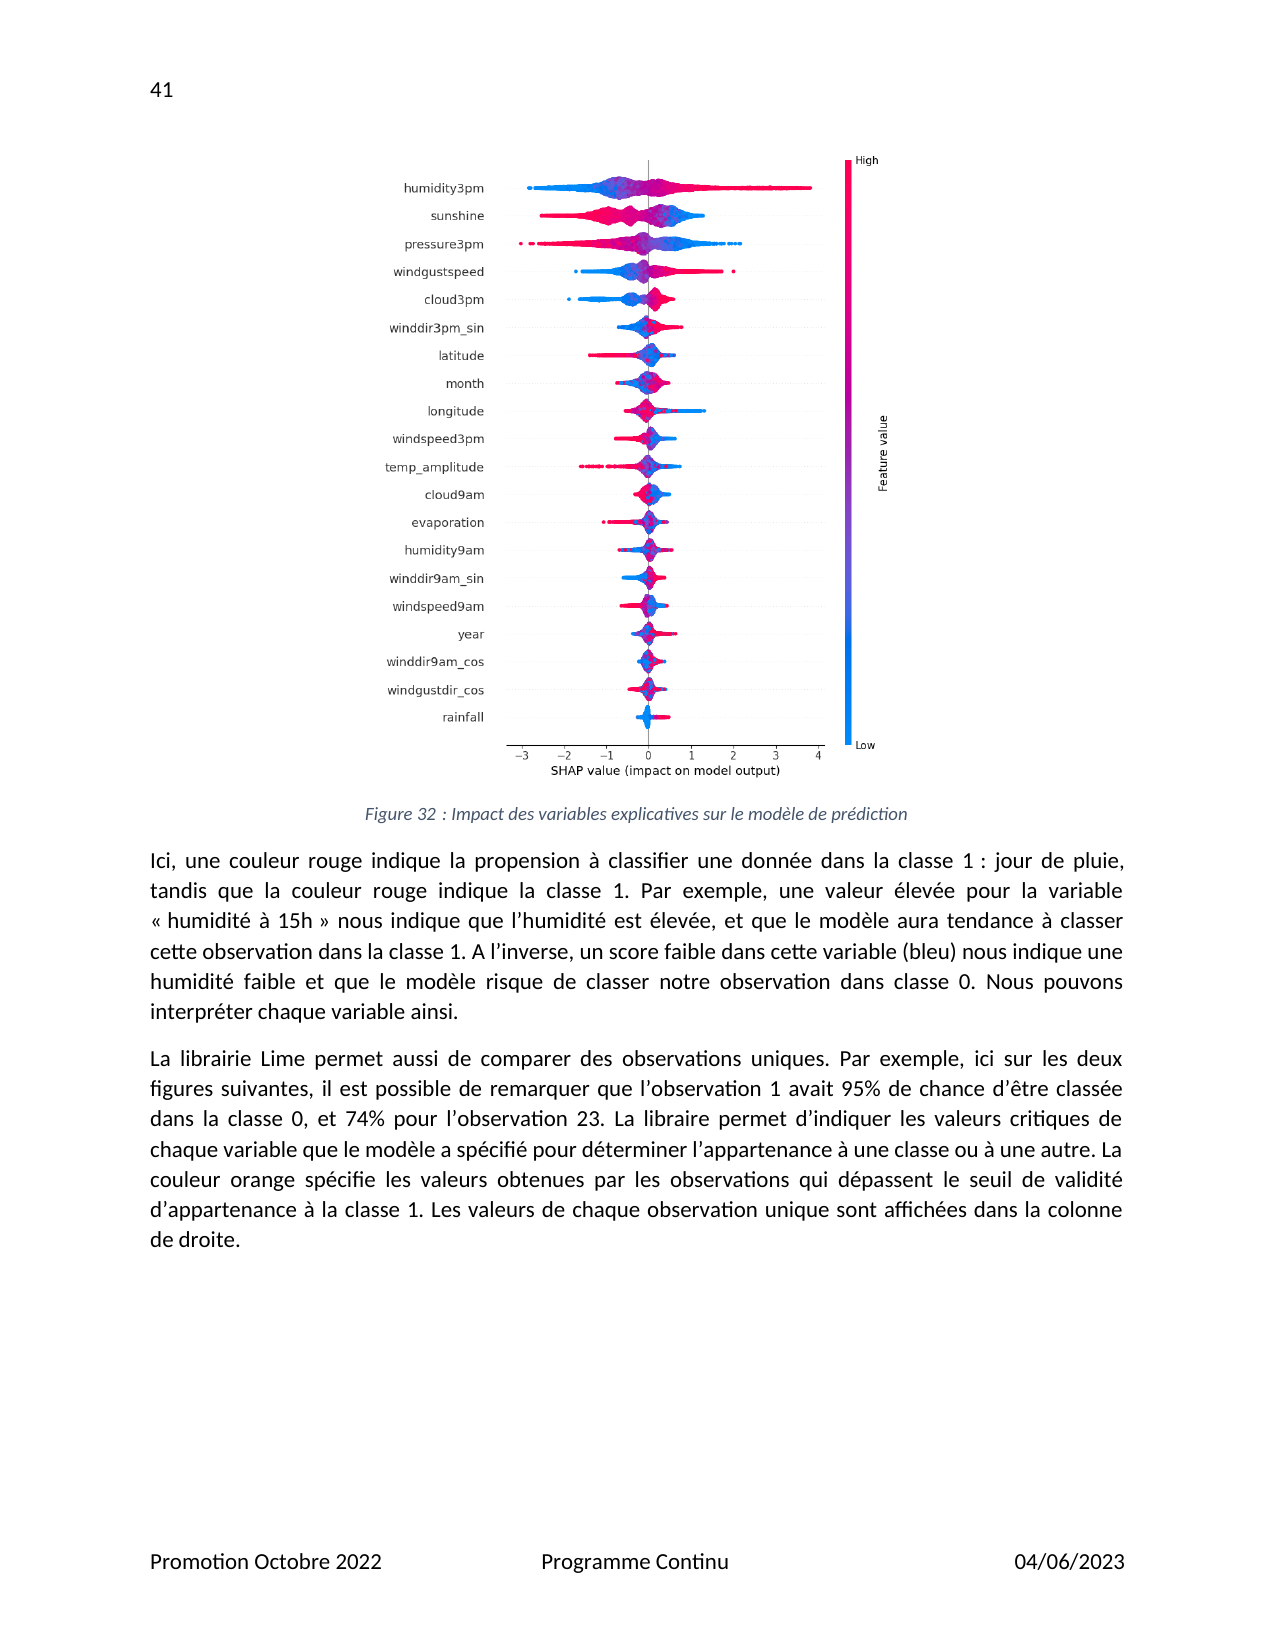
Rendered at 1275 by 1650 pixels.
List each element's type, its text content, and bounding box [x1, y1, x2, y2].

picture [378, 150, 897, 784]
text Ici, une couleur rouge indique la propension à classifier une donnée dans la classe 1 : jour de pluie, tandis que la couleur rouge indique la classe 1. Par exemple, une valeur élevée pour la variable « humidité à 15h » nous indique que l’humidité est élevée, et que le modèle aura tendance à classer cette observation dans la classe 1. A l’inverse, un score faible dans cette variable (bleu) nous indique une humidité faible et que le modèle risque de classer notre observation dans classe 0. Nous pouvons interpréter chaque variable ainsi. [150, 846, 1125, 1025]
text Figure 33 : Impact des variables explicatives sur le modèle de prédiction [150, 802, 1125, 825]
text La librairie Lime permet aussi de comparer des observations uniques. Par exemple, ici sur les deux figures suivantes, il est possible de remarquer que l’observation 1 avait 95% de chance d’être classée dans la classe 0, et 74% pour l’observation 23. La libraire permet d’indiquer les valeurs critiques de chaque variable que le modèle a spécifié pour déterminer l’appartenance à une classe ou à une autre. La couleur orange spécifie les valeurs obtenues par les observations qui dépassent le seuil de validité d’appartenance à la classe 1. Les valeurs de chaque observation unique sont affichées dans la colonne de droite. [150, 1044, 1125, 1253]
